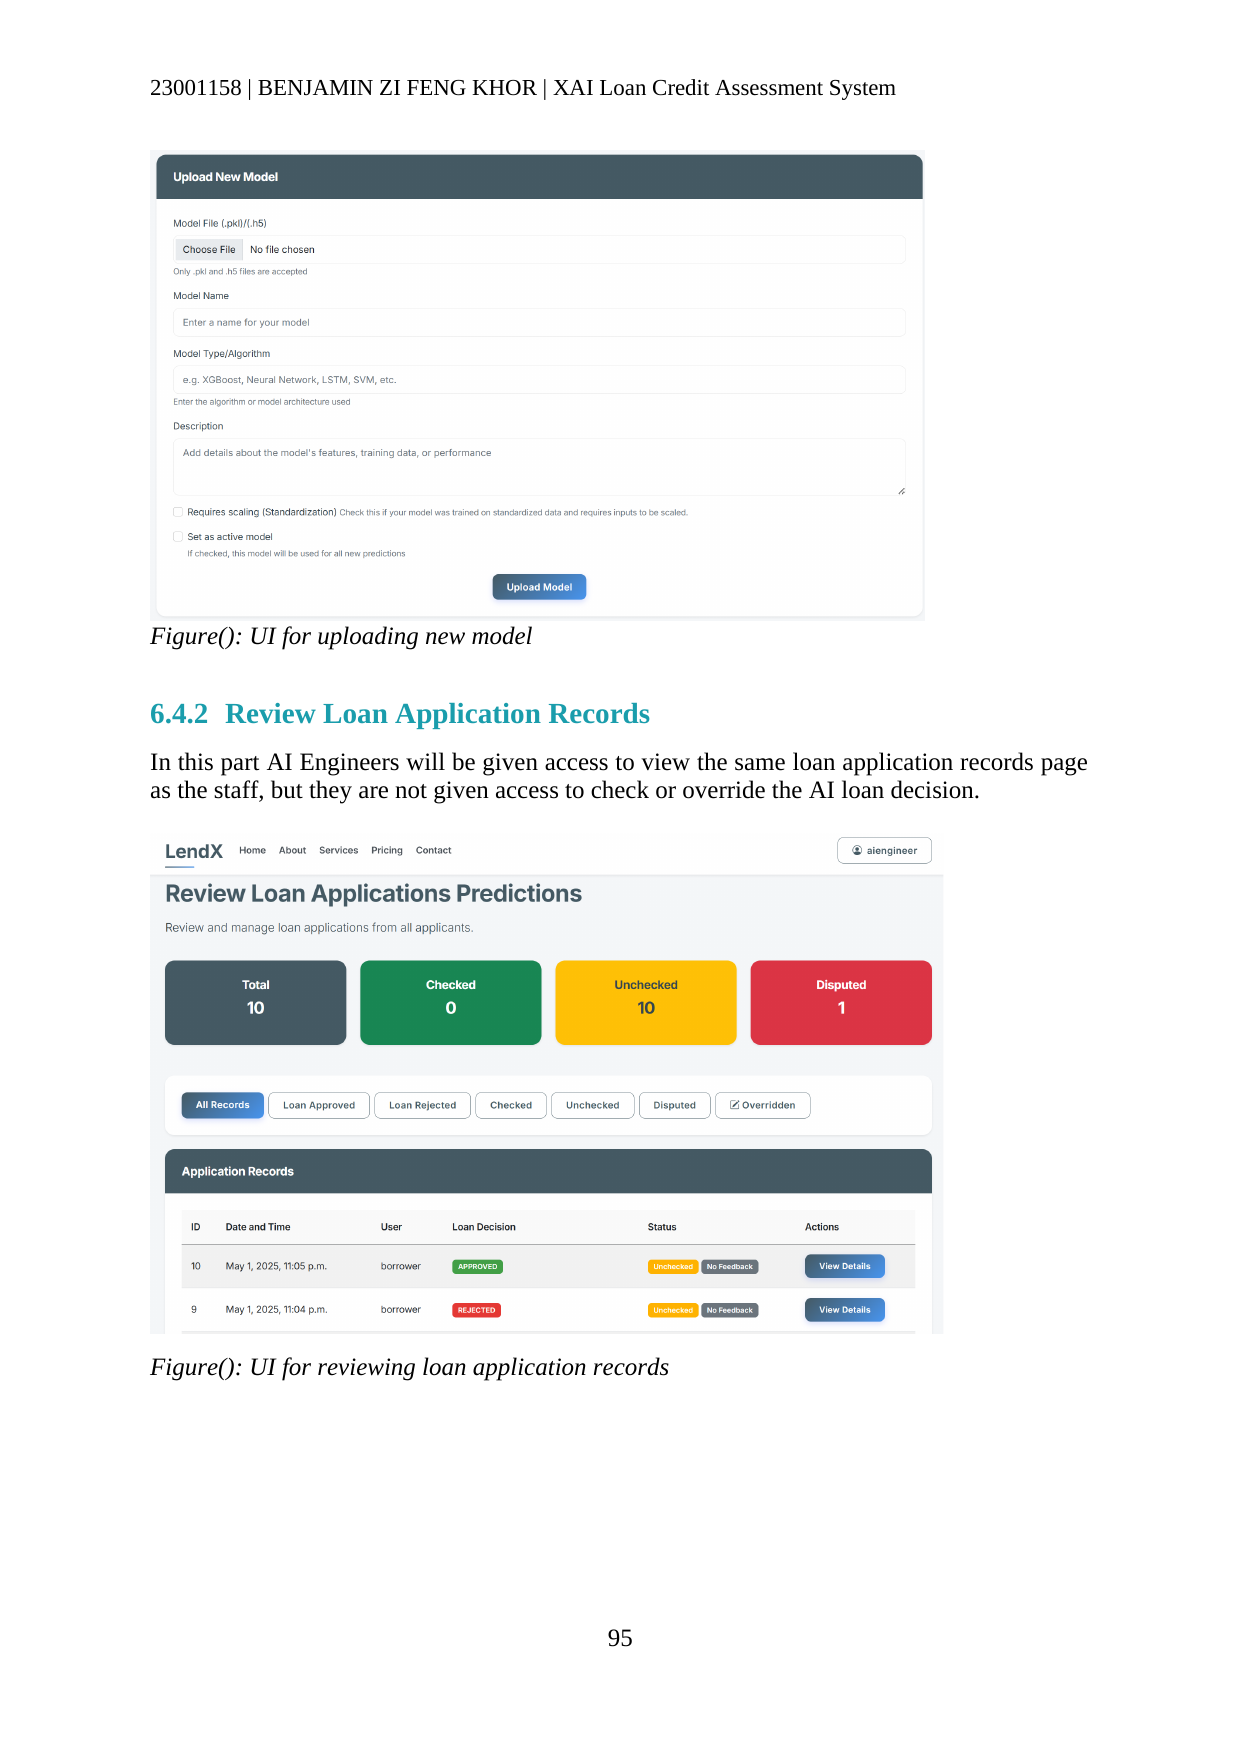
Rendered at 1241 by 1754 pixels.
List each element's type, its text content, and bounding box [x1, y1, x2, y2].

text In this part AI Engineers will be given access to view the same loan application records page as the staff, but they are not given access to check or override the AI loan decision. [150, 747, 1090, 804]
picture [150, 150, 925, 621]
picture [150, 833, 944, 1334]
text Figure(): UI for uploading new model [150, 621, 1090, 650]
text Figure(): UI for reviewing loan application records [150, 1352, 1090, 1381]
subtitle Review Loan Application Records [150, 697, 1090, 730]
